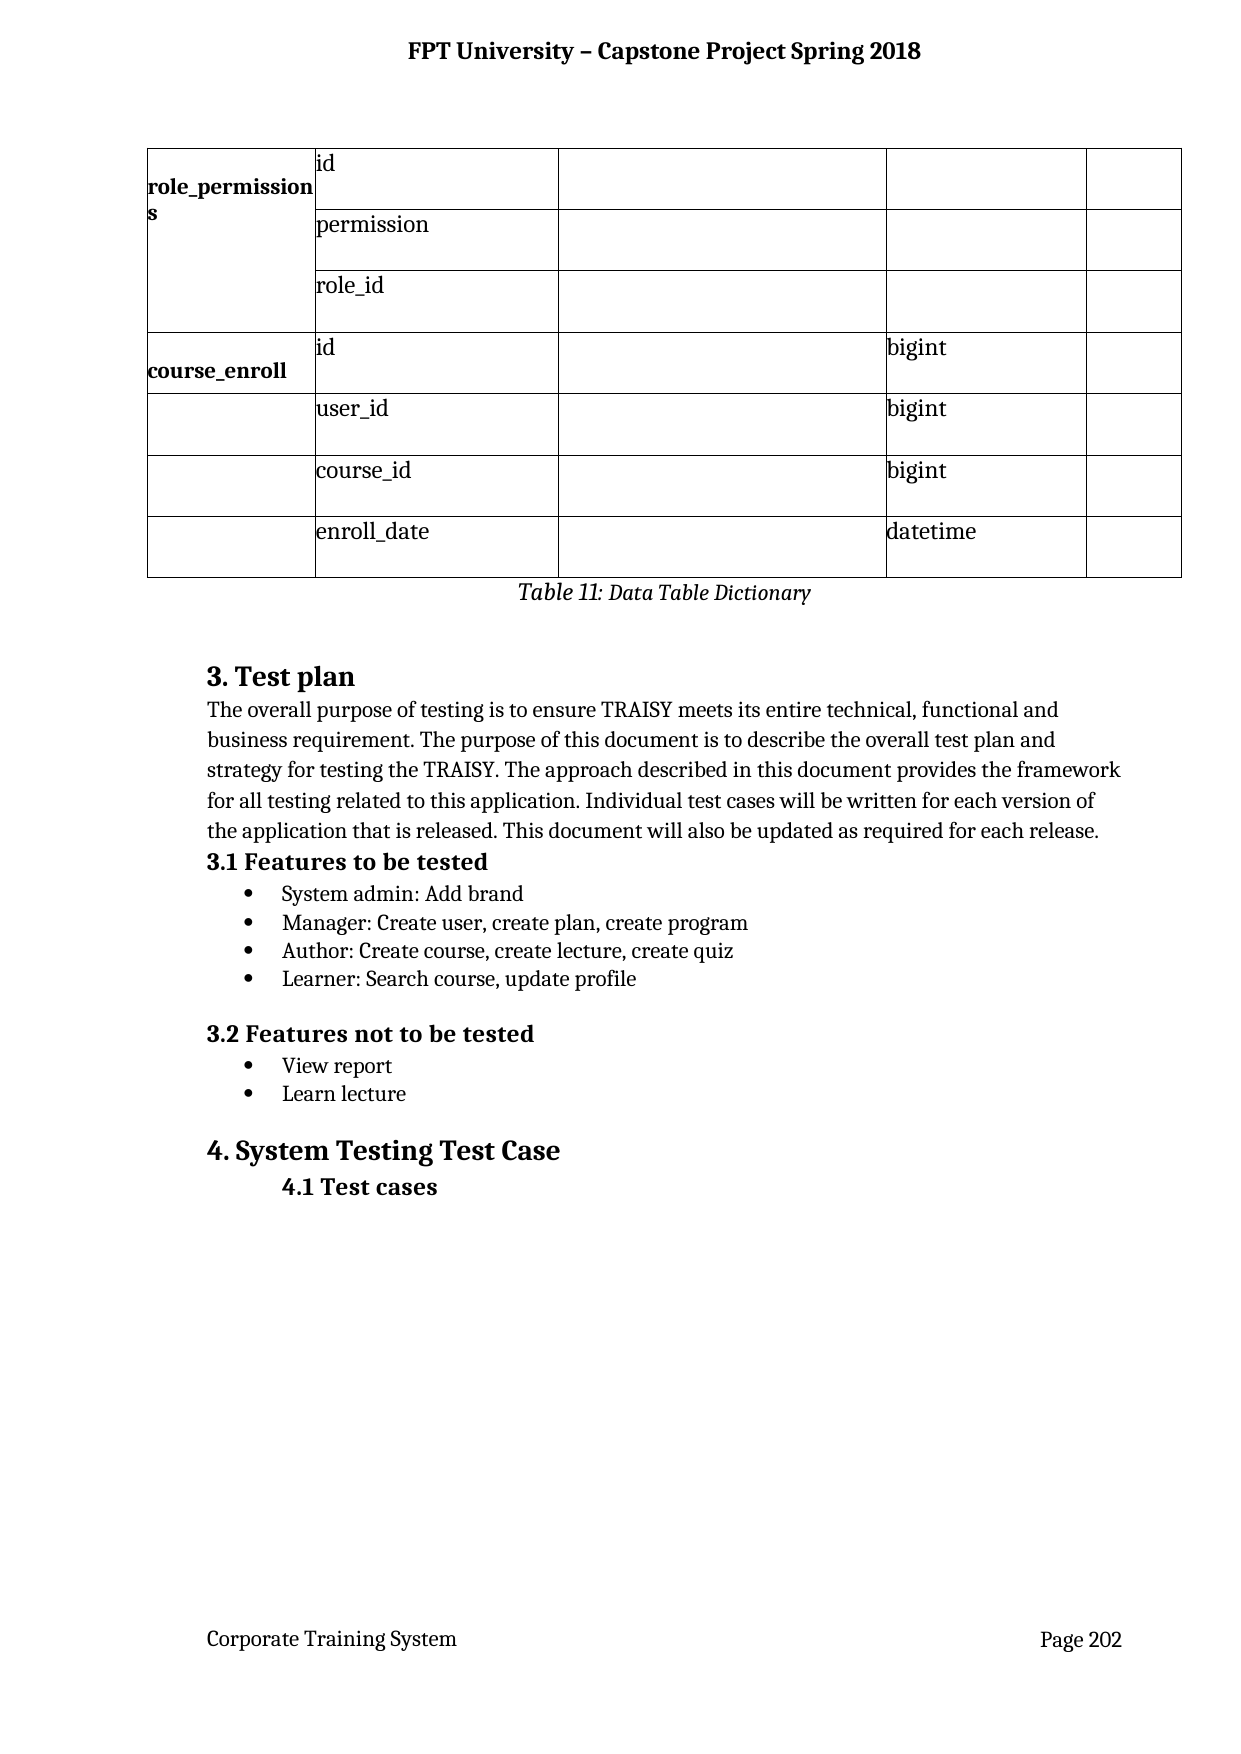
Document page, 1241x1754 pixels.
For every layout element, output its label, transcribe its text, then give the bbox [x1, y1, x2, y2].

text 4.1 Test cases [207, 1173, 1122, 1202]
list System admin: Add brand [244, 881, 1122, 907]
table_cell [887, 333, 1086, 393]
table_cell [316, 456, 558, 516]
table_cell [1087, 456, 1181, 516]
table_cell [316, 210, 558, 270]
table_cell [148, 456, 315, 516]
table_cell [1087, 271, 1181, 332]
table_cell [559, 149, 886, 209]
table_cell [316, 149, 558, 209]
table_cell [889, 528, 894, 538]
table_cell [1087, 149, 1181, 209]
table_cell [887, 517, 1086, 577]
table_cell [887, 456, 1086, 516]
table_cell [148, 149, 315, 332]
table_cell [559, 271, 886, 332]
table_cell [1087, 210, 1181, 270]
text 4. System Testing Test Case [207, 1134, 1122, 1168]
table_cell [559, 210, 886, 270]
list Author: Create course, create lecture, create quiz [244, 938, 1122, 964]
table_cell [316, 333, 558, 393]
list Learn lecture [244, 1081, 1122, 1107]
text 3.1 Features to be tested [207, 848, 1122, 877]
list Manager: Create user, create plan, create program [244, 909, 1122, 936]
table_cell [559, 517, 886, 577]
list Learner: Search course, update profile [244, 966, 1122, 993]
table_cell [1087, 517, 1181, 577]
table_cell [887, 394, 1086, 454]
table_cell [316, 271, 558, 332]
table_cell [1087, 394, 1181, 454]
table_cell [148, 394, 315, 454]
text 3.2 Features not to be tested [207, 1020, 1122, 1048]
text Table 11: Data Table Dictionary [207, 578, 1122, 607]
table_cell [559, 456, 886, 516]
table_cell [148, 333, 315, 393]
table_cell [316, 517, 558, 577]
list View report [244, 1053, 1122, 1079]
subtitle 3. Test plan [207, 660, 1124, 694]
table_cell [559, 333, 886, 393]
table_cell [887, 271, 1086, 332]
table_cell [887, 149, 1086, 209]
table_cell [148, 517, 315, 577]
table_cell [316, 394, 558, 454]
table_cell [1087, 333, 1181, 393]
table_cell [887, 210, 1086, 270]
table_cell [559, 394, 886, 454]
text The overall purpose of testing is to ensure TRAISY meets its entire technical, functional and business requirement. The purpose of this document is to describe the overall test plan and strategy for testing the TRAISY. The approach described in this document provides the framework for all testing related to this application. Individual test cases will be written for each version of the application that is released. This document will also be updated as required for each release. [207, 697, 1122, 844]
